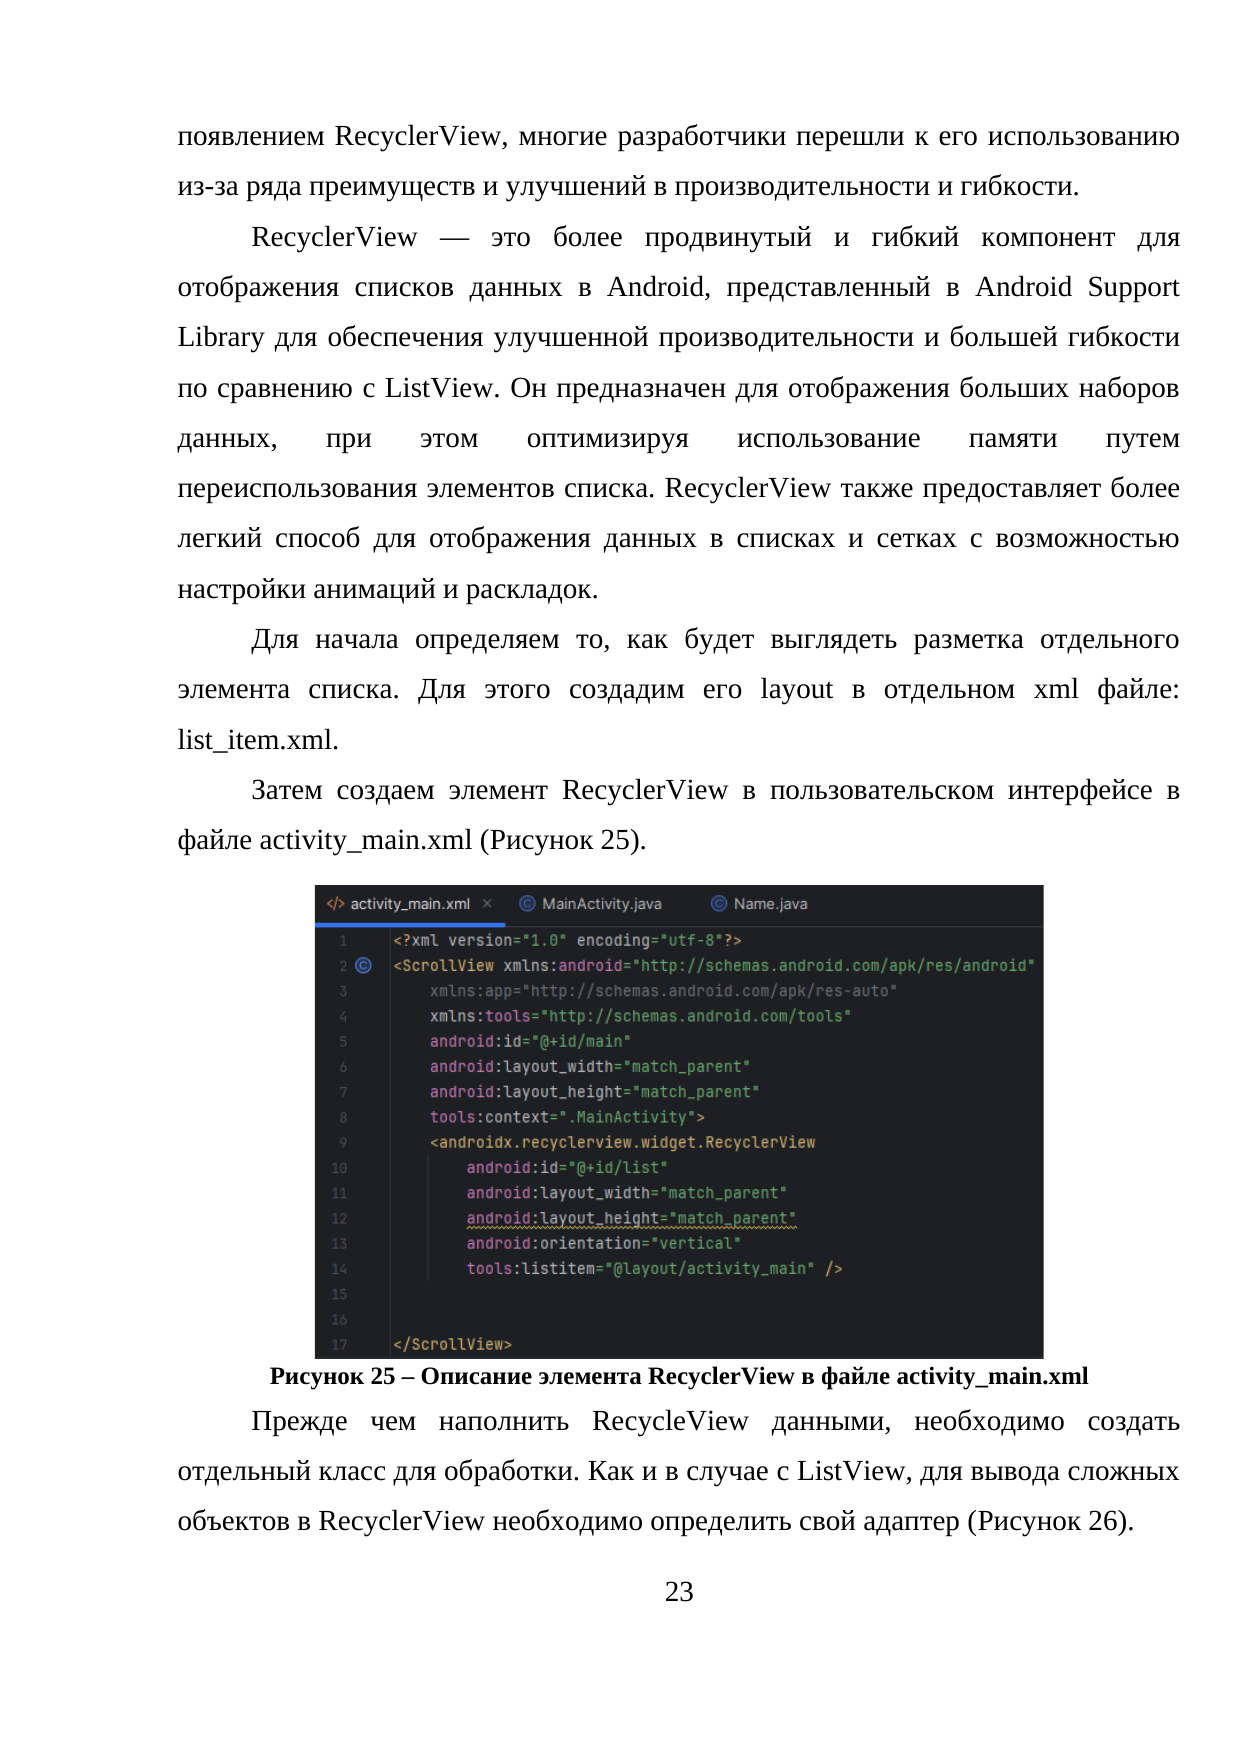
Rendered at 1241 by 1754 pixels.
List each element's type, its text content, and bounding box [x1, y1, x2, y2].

text Рисунок 25 – Описание элемента RecyclerView в файле activity_main.xml [177, 1361, 1181, 1390]
text RecyclerView — это более продвинутый и гибкий компонент для отображения списков данных в Android, представленный в Android Support Library для обеспечения улучшенной производительности и большей гибкости по сравнению с ListView. Он предназначен для отображения больших наборов данных, при этом оптимизируя использование памяти путем переиспользования элементов списка. RecyclerView также предоставляет более легкий способ для отображения данных в списках и сетках с возможностью настройки анимаций и раскладок. [177, 219, 1181, 604]
text Прежде чем наполнить RecycleView данными, необходимо создать отдельный класс для обработки. Как и в случае с ListView, для вывода сложных объектов в RecyclerView необходимо определить свой адаптер (Рисунок 26). [177, 1403, 1181, 1537]
text Затем создаем элемент RecyclerView в пользовательском интерфейсе в файле activity_main.xml (Рисунок 25). [177, 772, 1181, 856]
text Для начала определяем то, как будет выглядеть разметка отдельного элемента списка. Для этого создадим его layout в отдельном xml файле: list_item.xml. [177, 621, 1181, 755]
picture [314, 885, 1044, 1359]
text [177, 118, 1181, 202]
